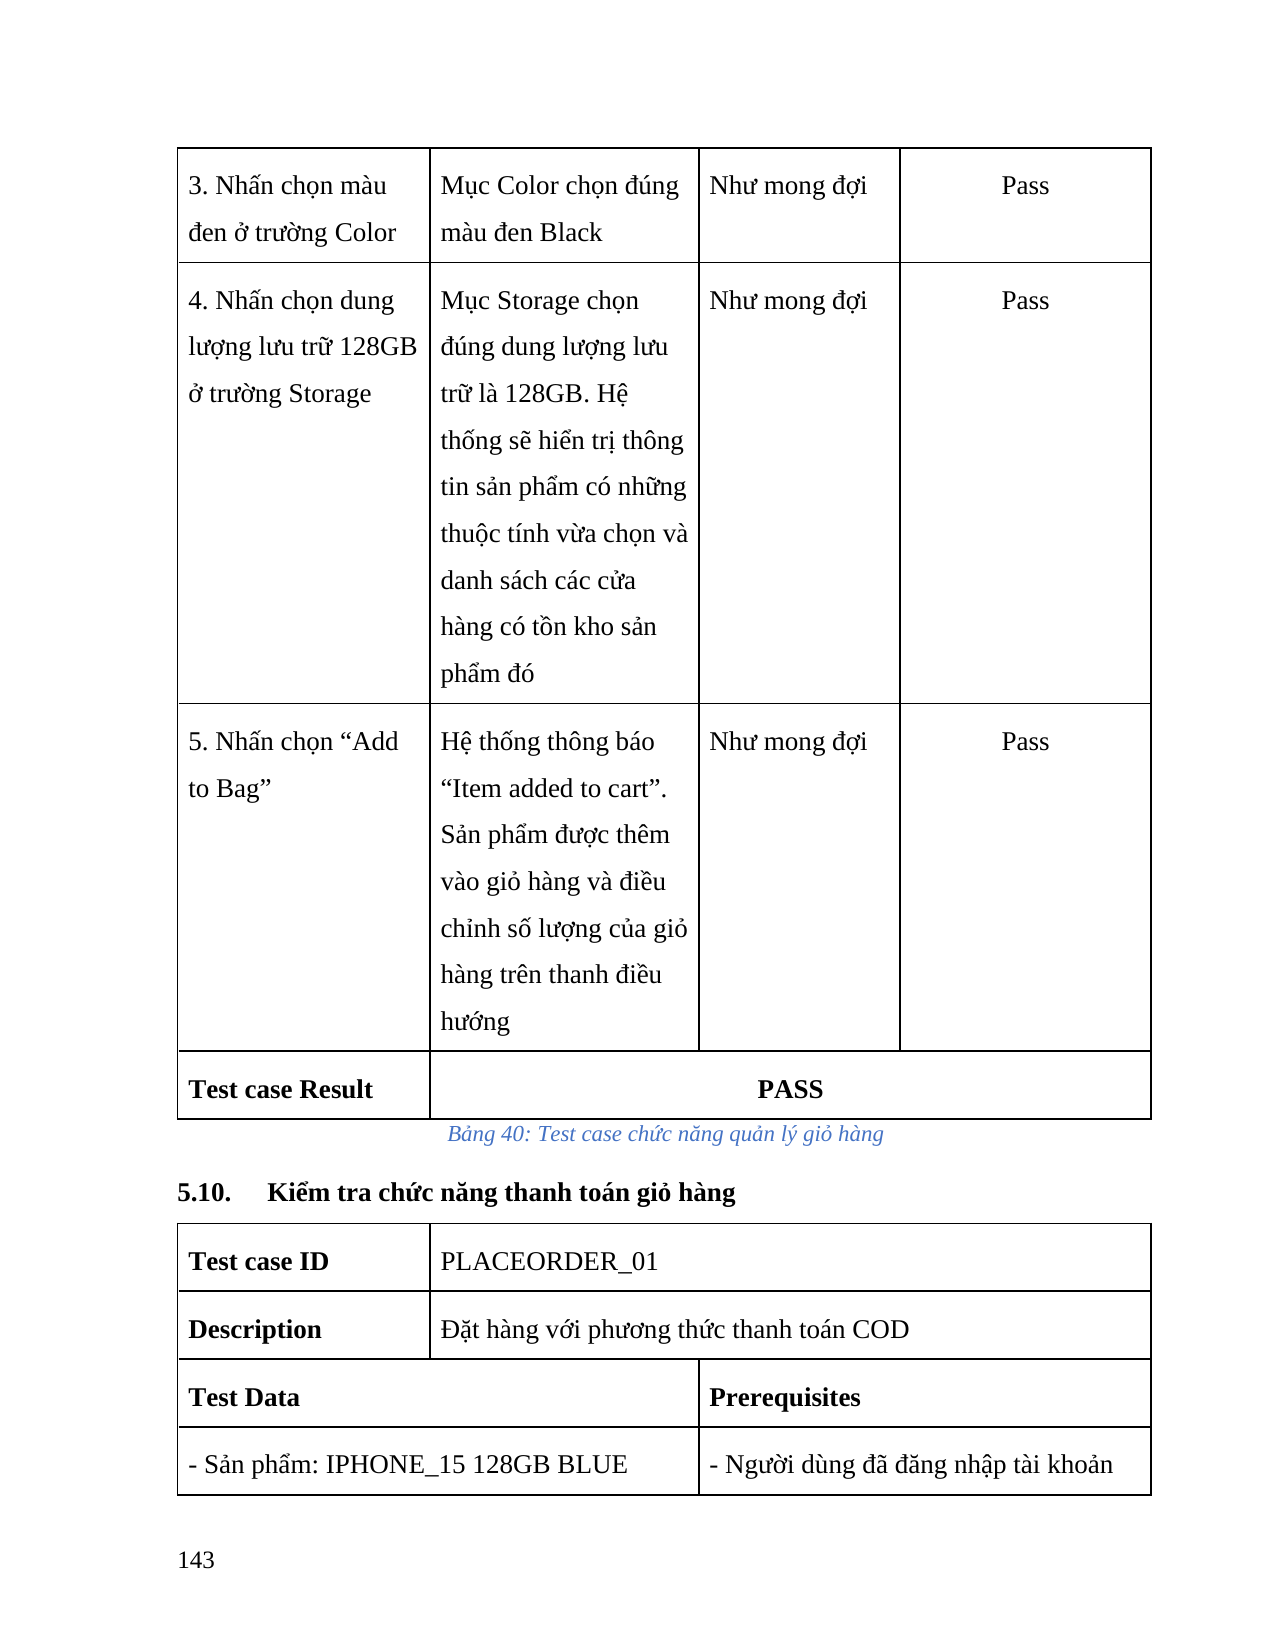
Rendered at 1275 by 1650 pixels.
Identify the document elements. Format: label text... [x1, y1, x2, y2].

subtitle Kiểm tra chức năng thanh toán giỏ hàng [177, 1176, 1156, 1207]
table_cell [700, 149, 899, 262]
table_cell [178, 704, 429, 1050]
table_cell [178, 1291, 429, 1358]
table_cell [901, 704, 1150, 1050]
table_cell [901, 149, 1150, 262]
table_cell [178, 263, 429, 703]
text Bảng 40: Test case chức năng quản lý giỏ hàng [177, 1120, 1156, 1146]
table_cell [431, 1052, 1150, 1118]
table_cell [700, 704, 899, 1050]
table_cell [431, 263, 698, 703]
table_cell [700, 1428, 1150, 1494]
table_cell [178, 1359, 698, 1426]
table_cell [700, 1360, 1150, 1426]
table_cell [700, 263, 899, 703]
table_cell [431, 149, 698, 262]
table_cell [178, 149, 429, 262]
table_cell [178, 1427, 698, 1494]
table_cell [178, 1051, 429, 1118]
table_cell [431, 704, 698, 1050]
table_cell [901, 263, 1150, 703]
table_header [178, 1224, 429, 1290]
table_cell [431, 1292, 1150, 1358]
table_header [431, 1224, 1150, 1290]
